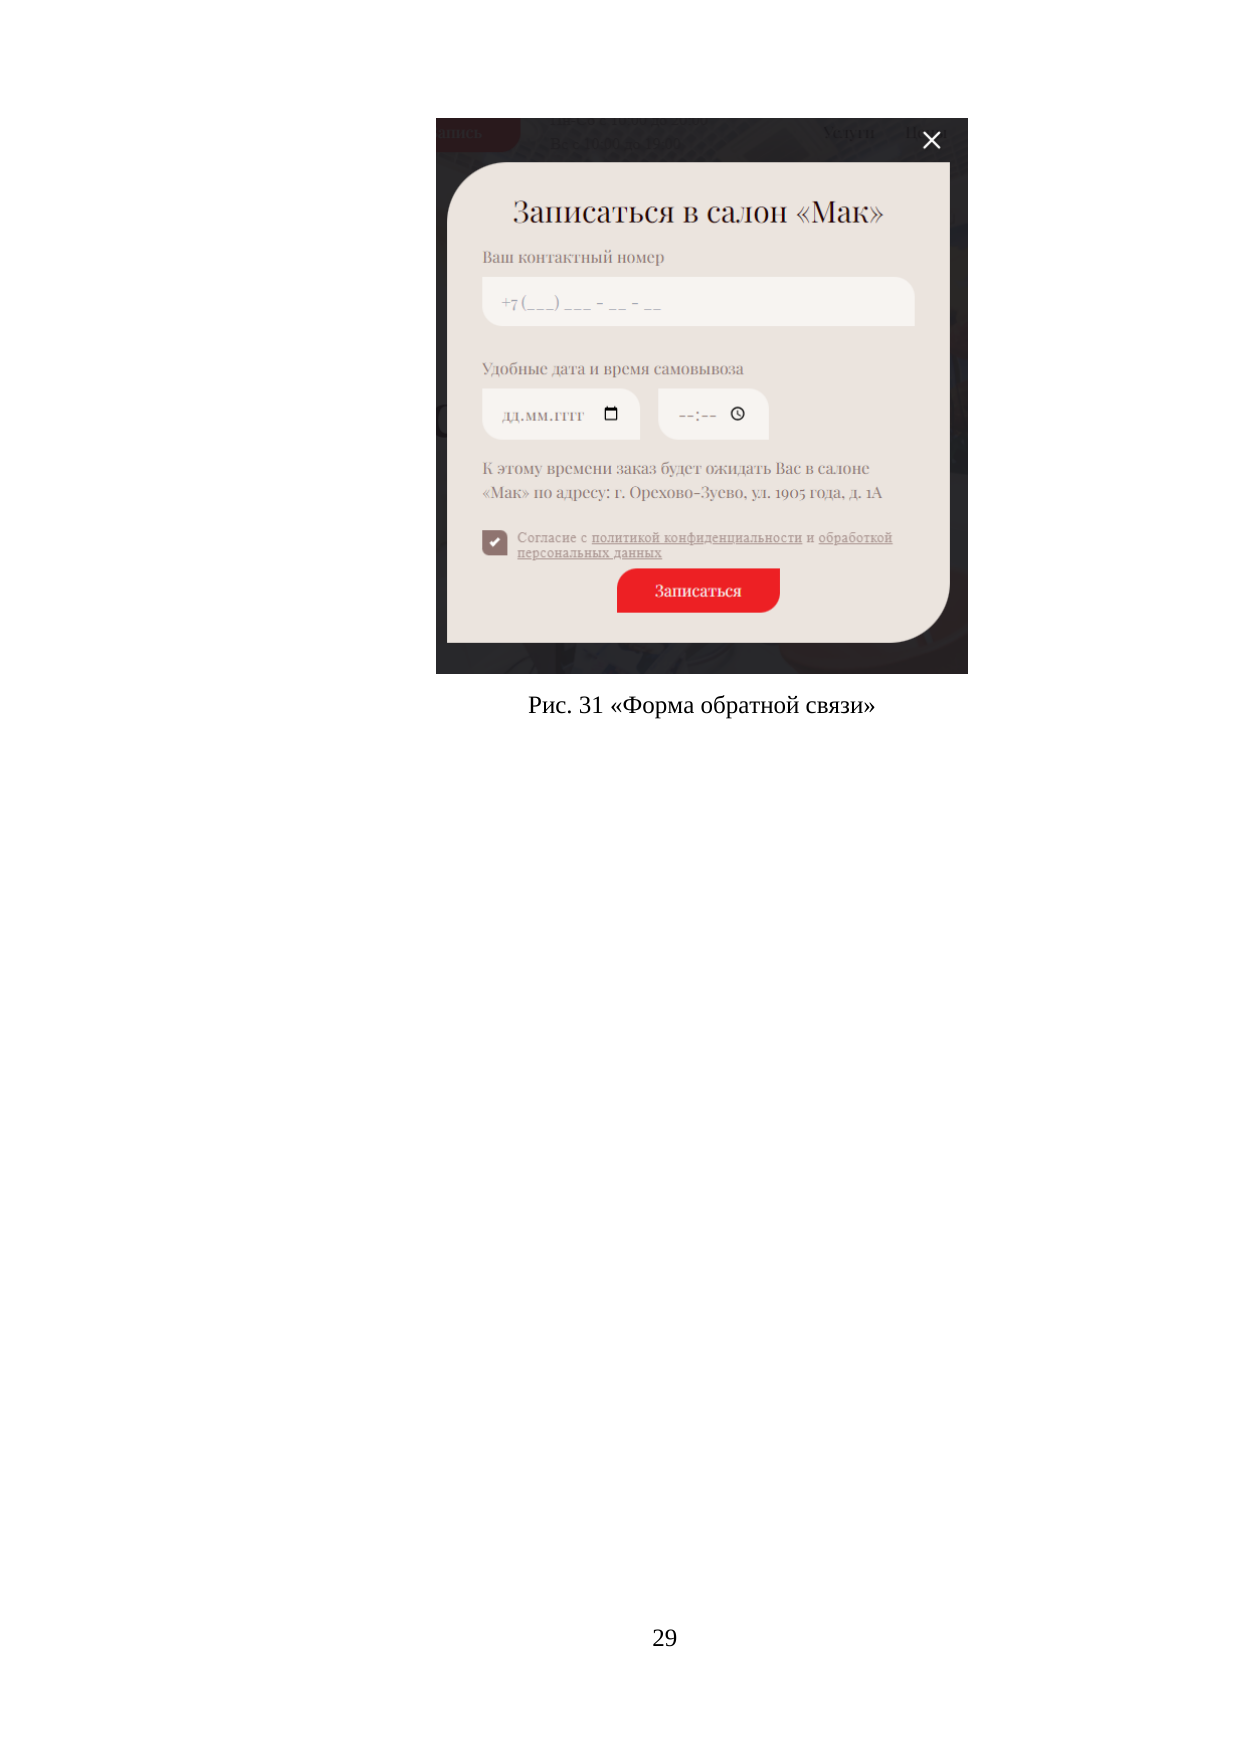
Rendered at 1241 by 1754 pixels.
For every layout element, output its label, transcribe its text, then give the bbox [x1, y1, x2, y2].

text Рис. 31 «Форма обратной связи» [252, 690, 1152, 719]
picture [436, 118, 968, 674]
